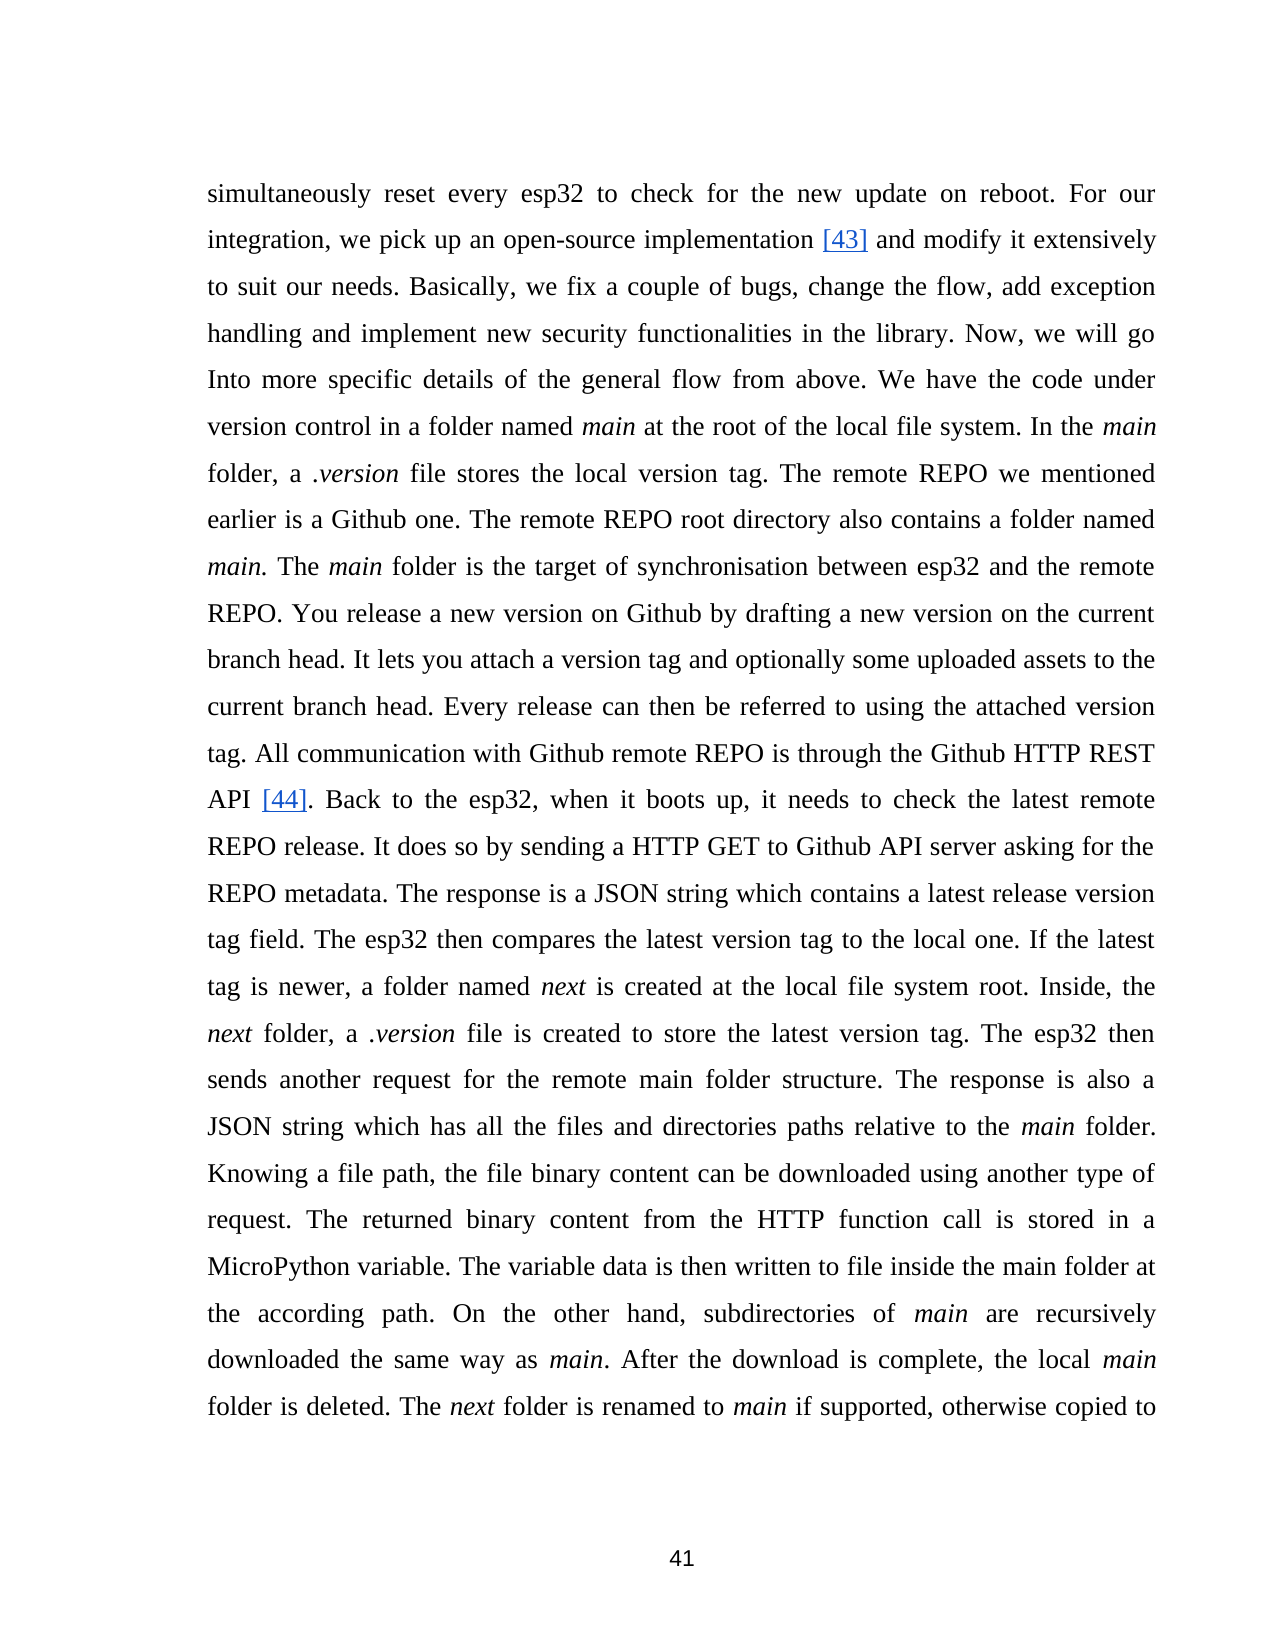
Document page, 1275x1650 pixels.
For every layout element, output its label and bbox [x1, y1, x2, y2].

text [207, 177, 1157, 1421]
